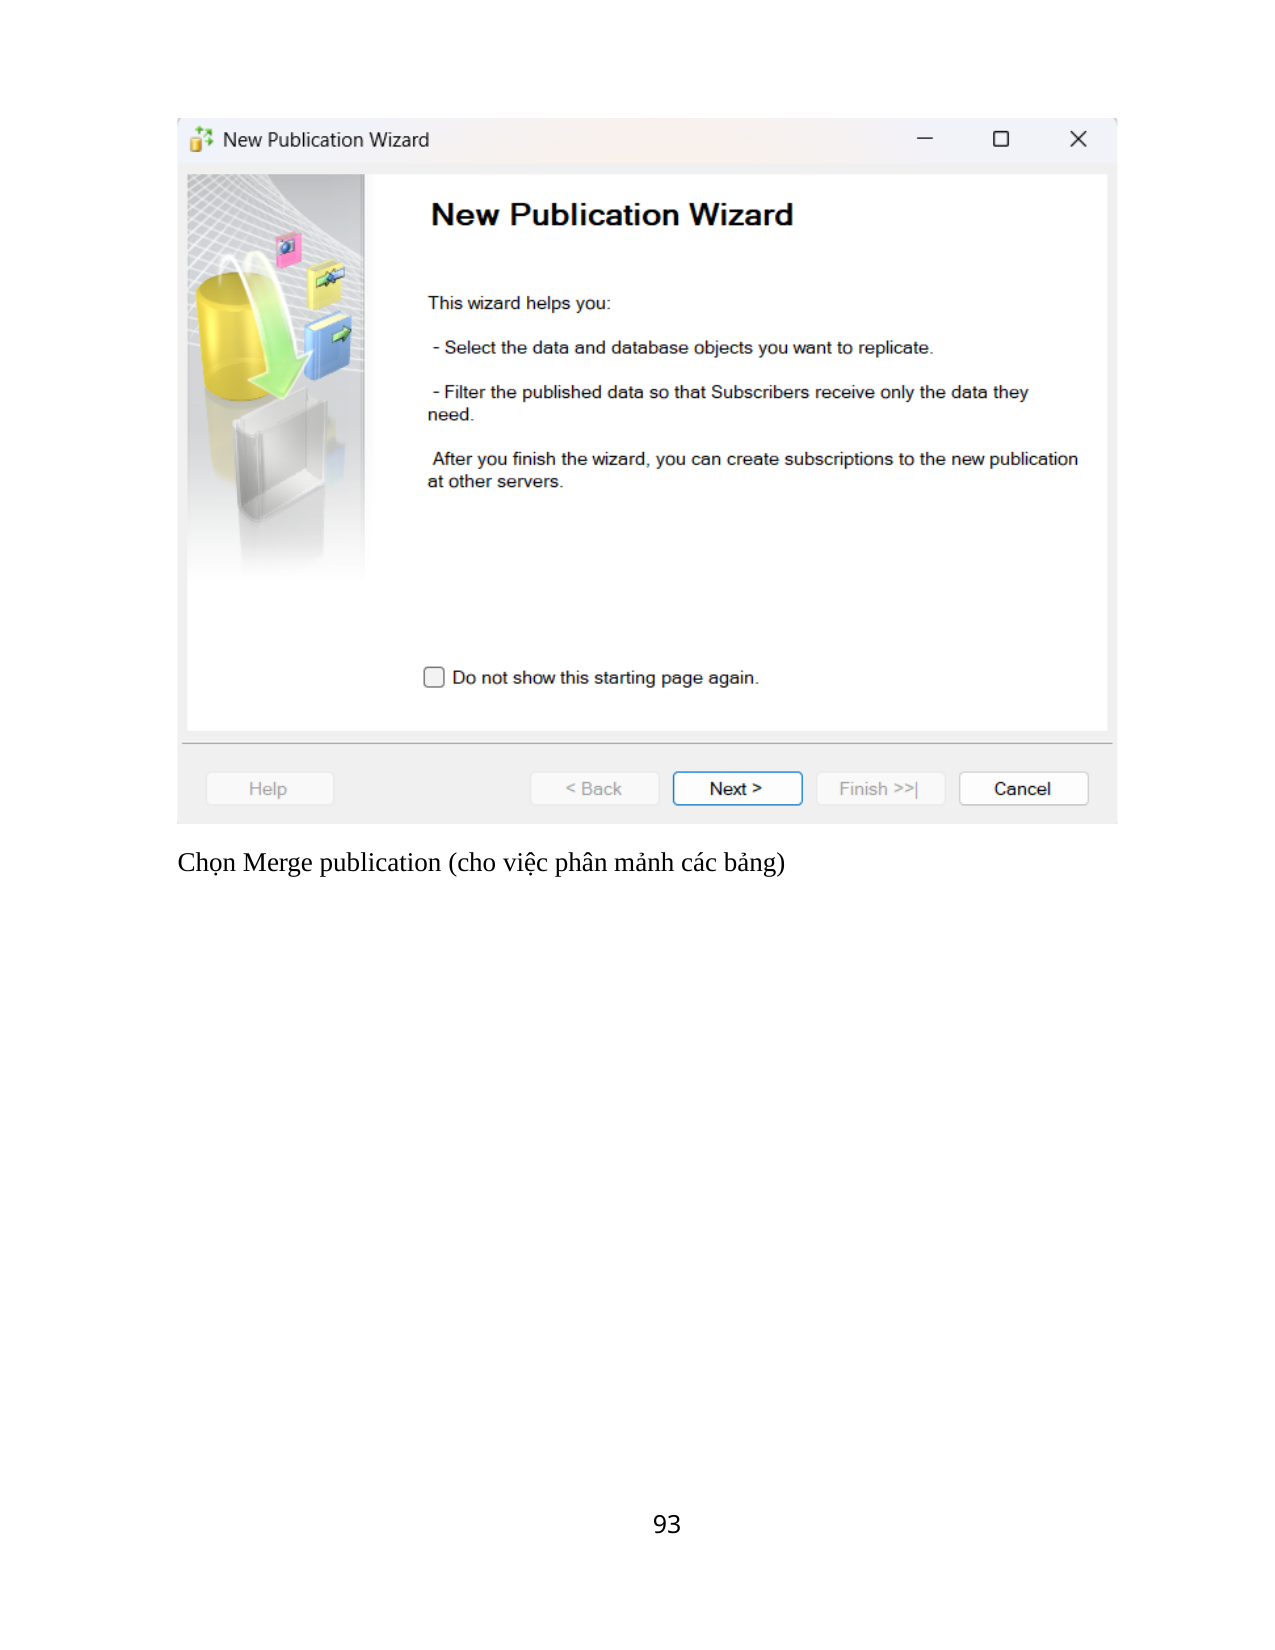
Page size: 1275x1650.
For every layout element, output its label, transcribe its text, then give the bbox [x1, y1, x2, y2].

picture [177, 118, 1118, 824]
text Chọn Merge publication (cho việc phân mảnh các bảng) [177, 846, 1157, 877]
